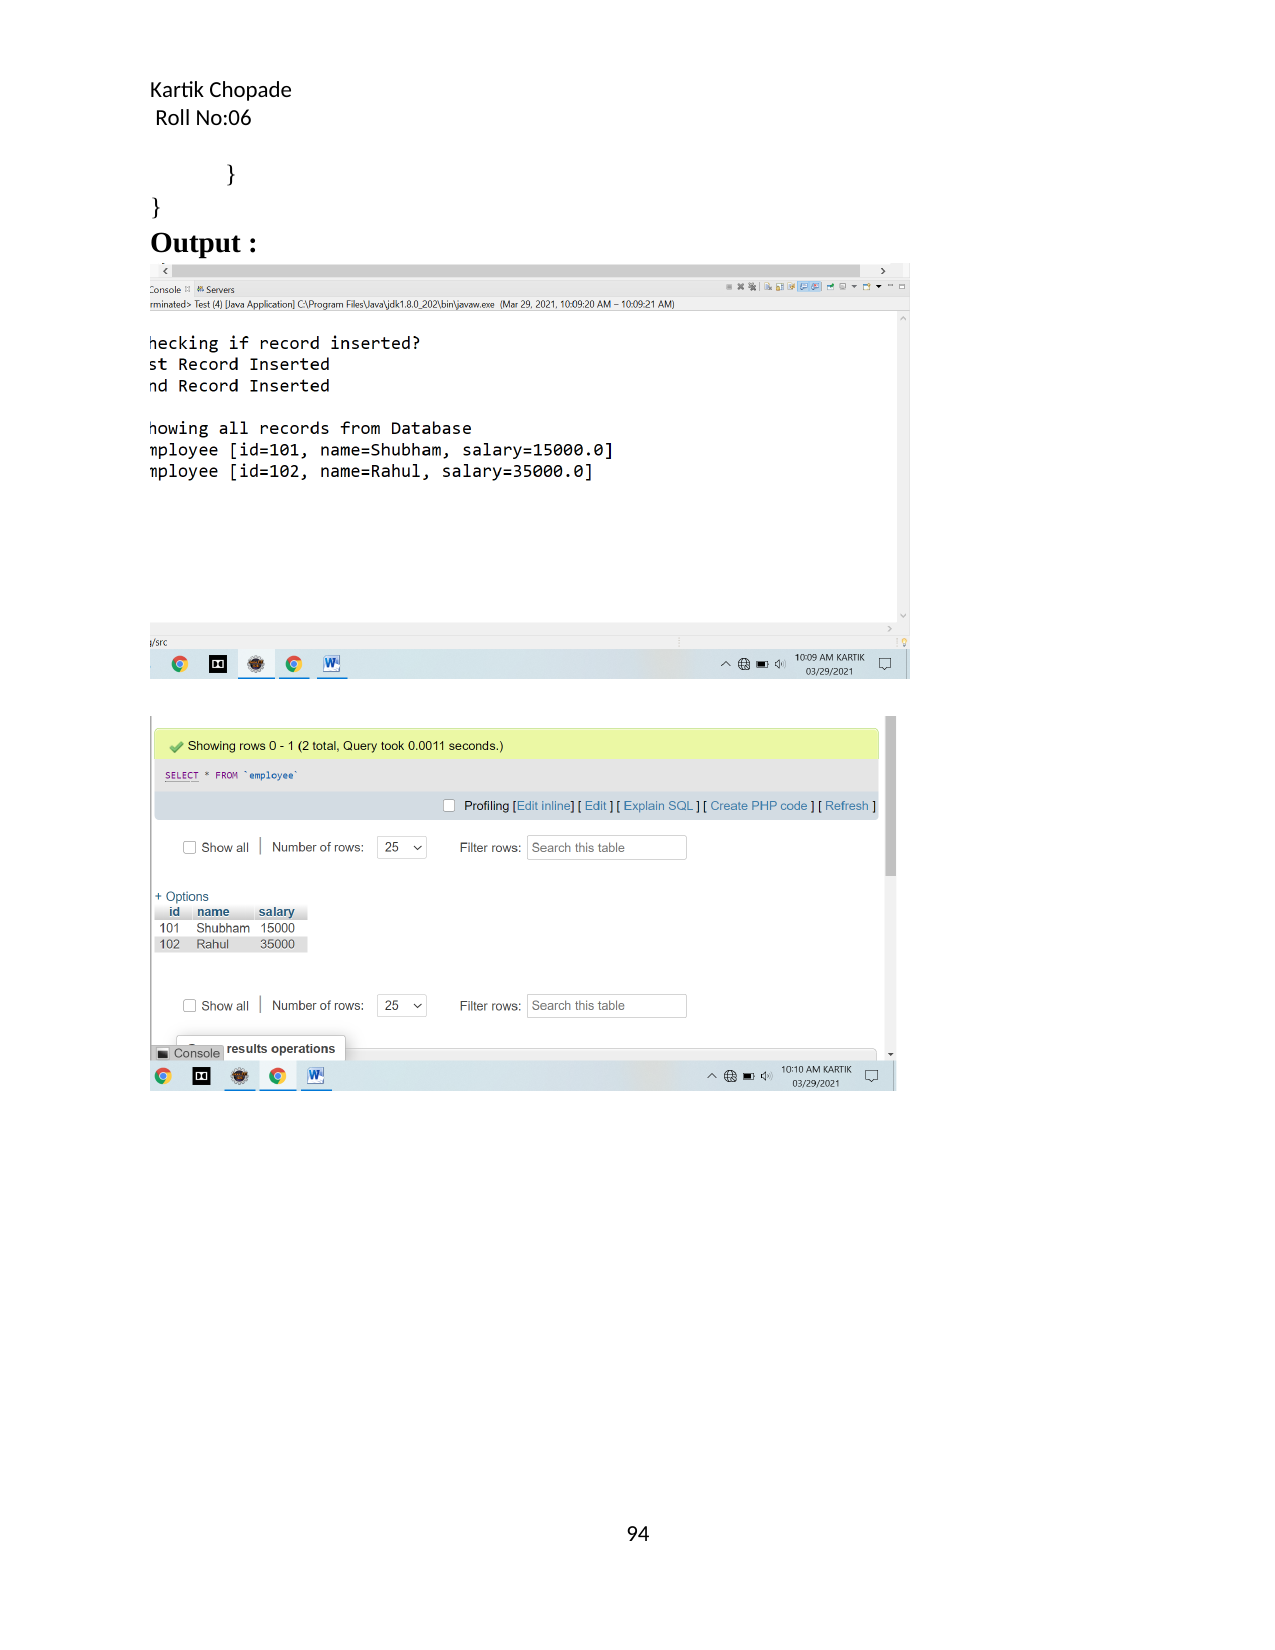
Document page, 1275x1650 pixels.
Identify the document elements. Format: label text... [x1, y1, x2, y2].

text } [150, 192, 1125, 221]
picture [150, 263, 910, 679]
text Output : [150, 225, 1125, 259]
text } [150, 159, 1125, 188]
picture [150, 716, 897, 1091]
